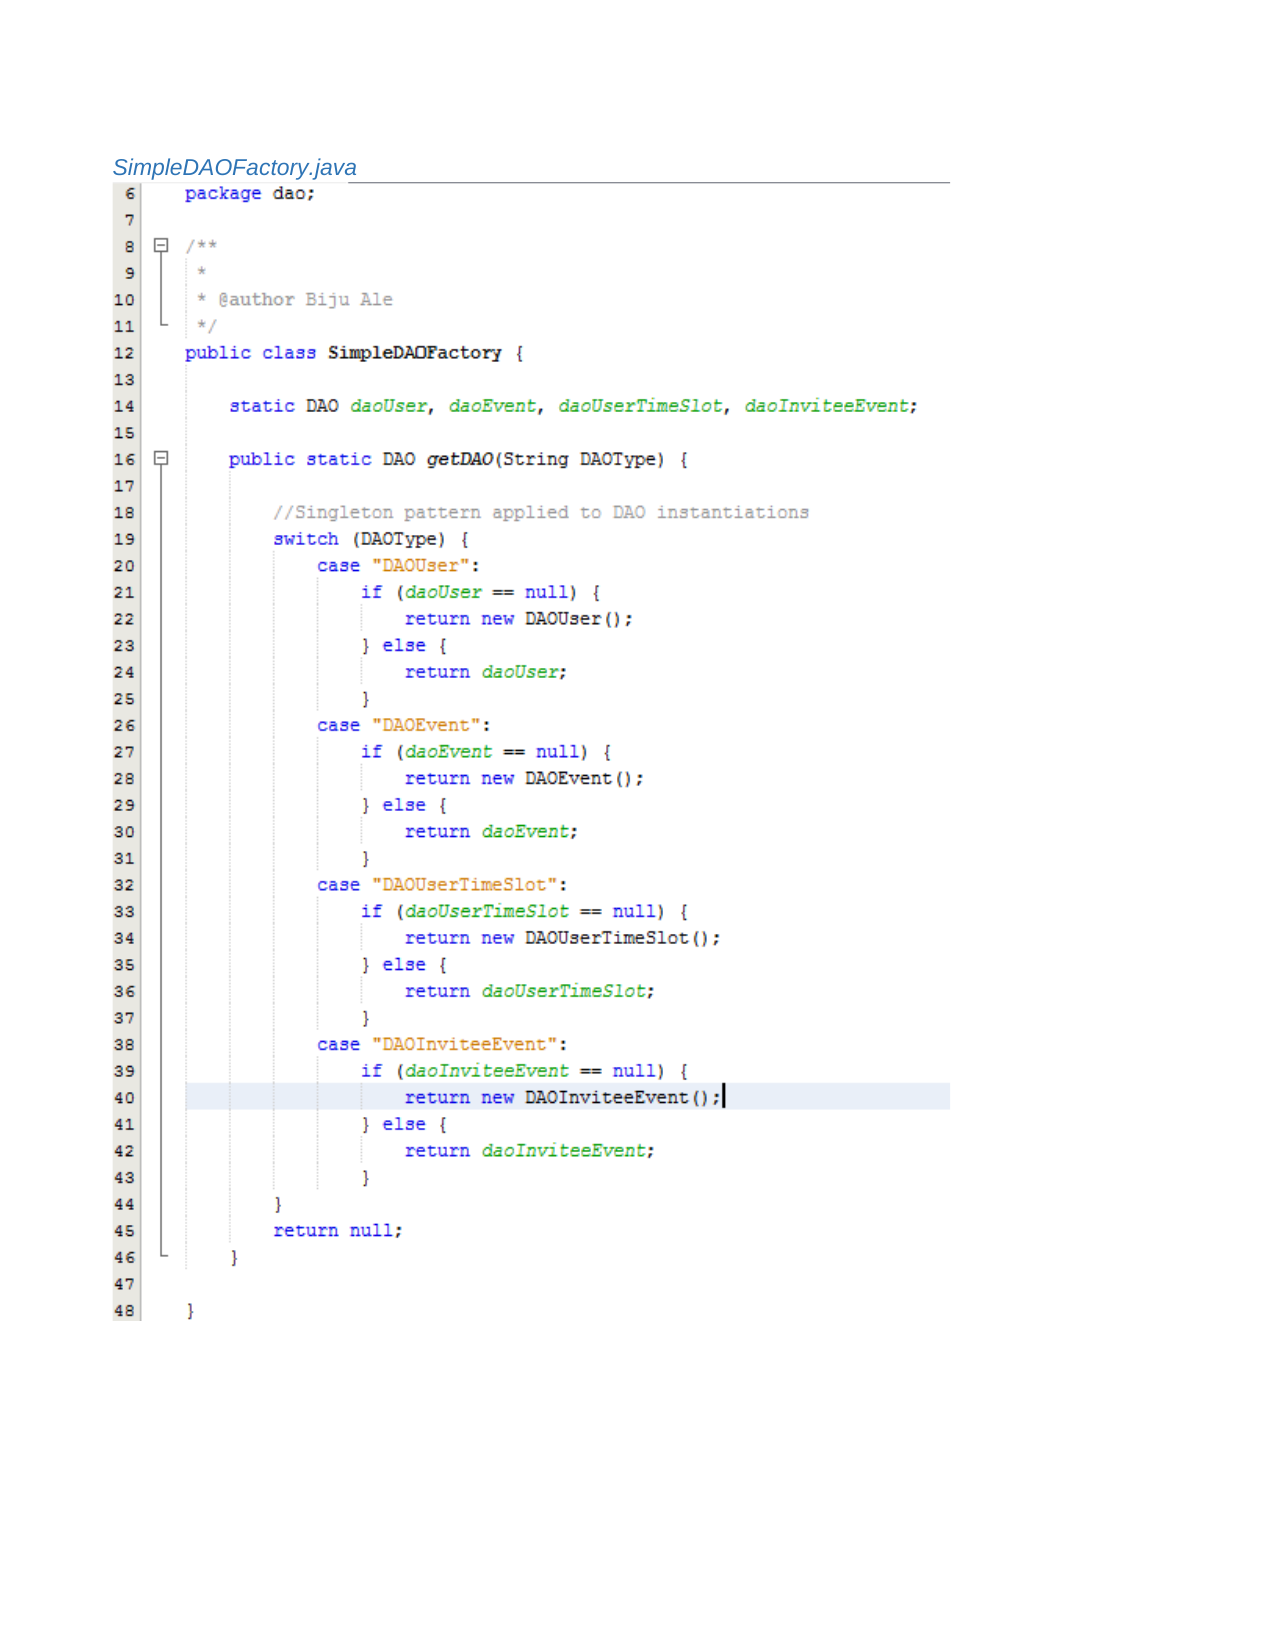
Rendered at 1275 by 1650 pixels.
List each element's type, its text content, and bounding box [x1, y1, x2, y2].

picture [112, 182, 951, 1321]
subtitle SimpleDAOFactory.java [112, 154, 1162, 181]
